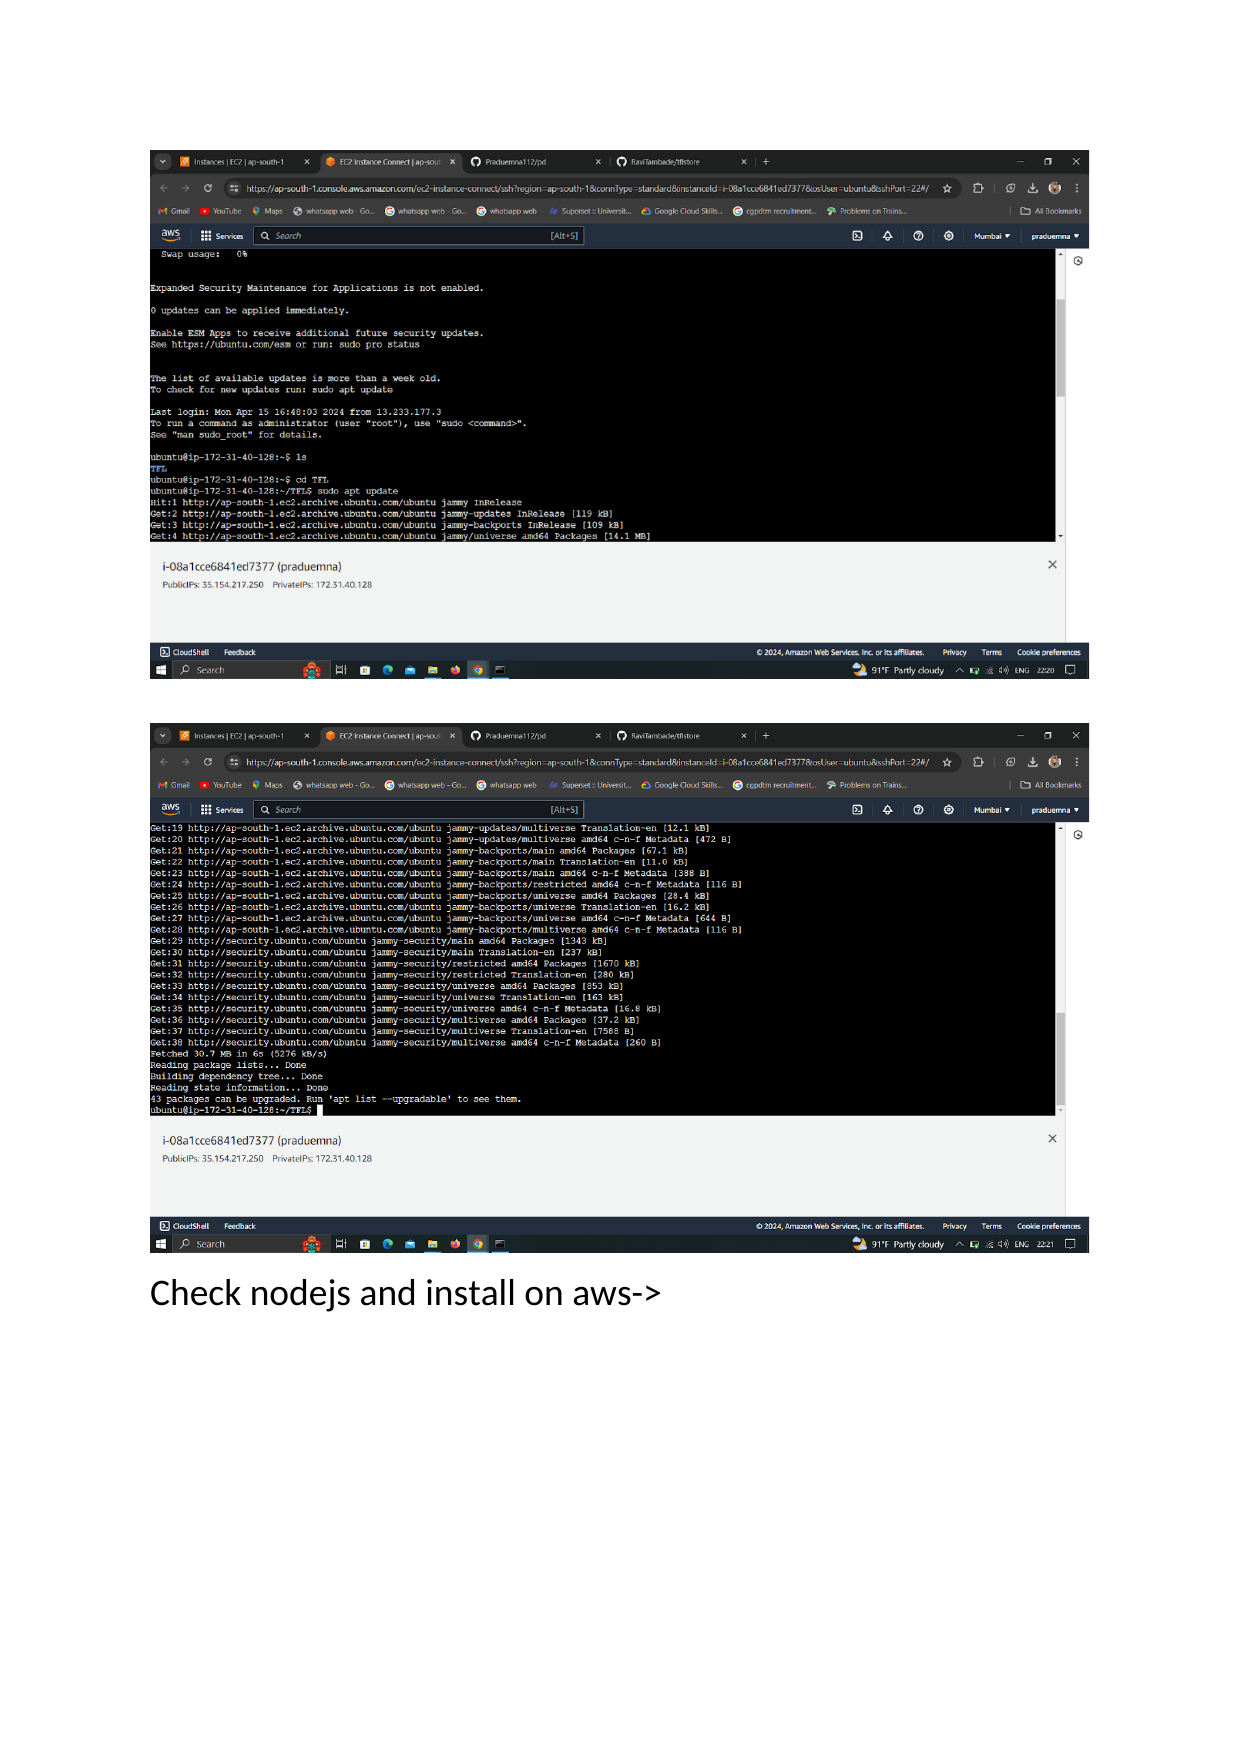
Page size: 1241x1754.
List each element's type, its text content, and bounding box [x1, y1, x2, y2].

picture [150, 723, 1090, 1253]
text Check nodejs and install on aws-> [150, 1269, 1090, 1315]
picture [150, 150, 1090, 679]
